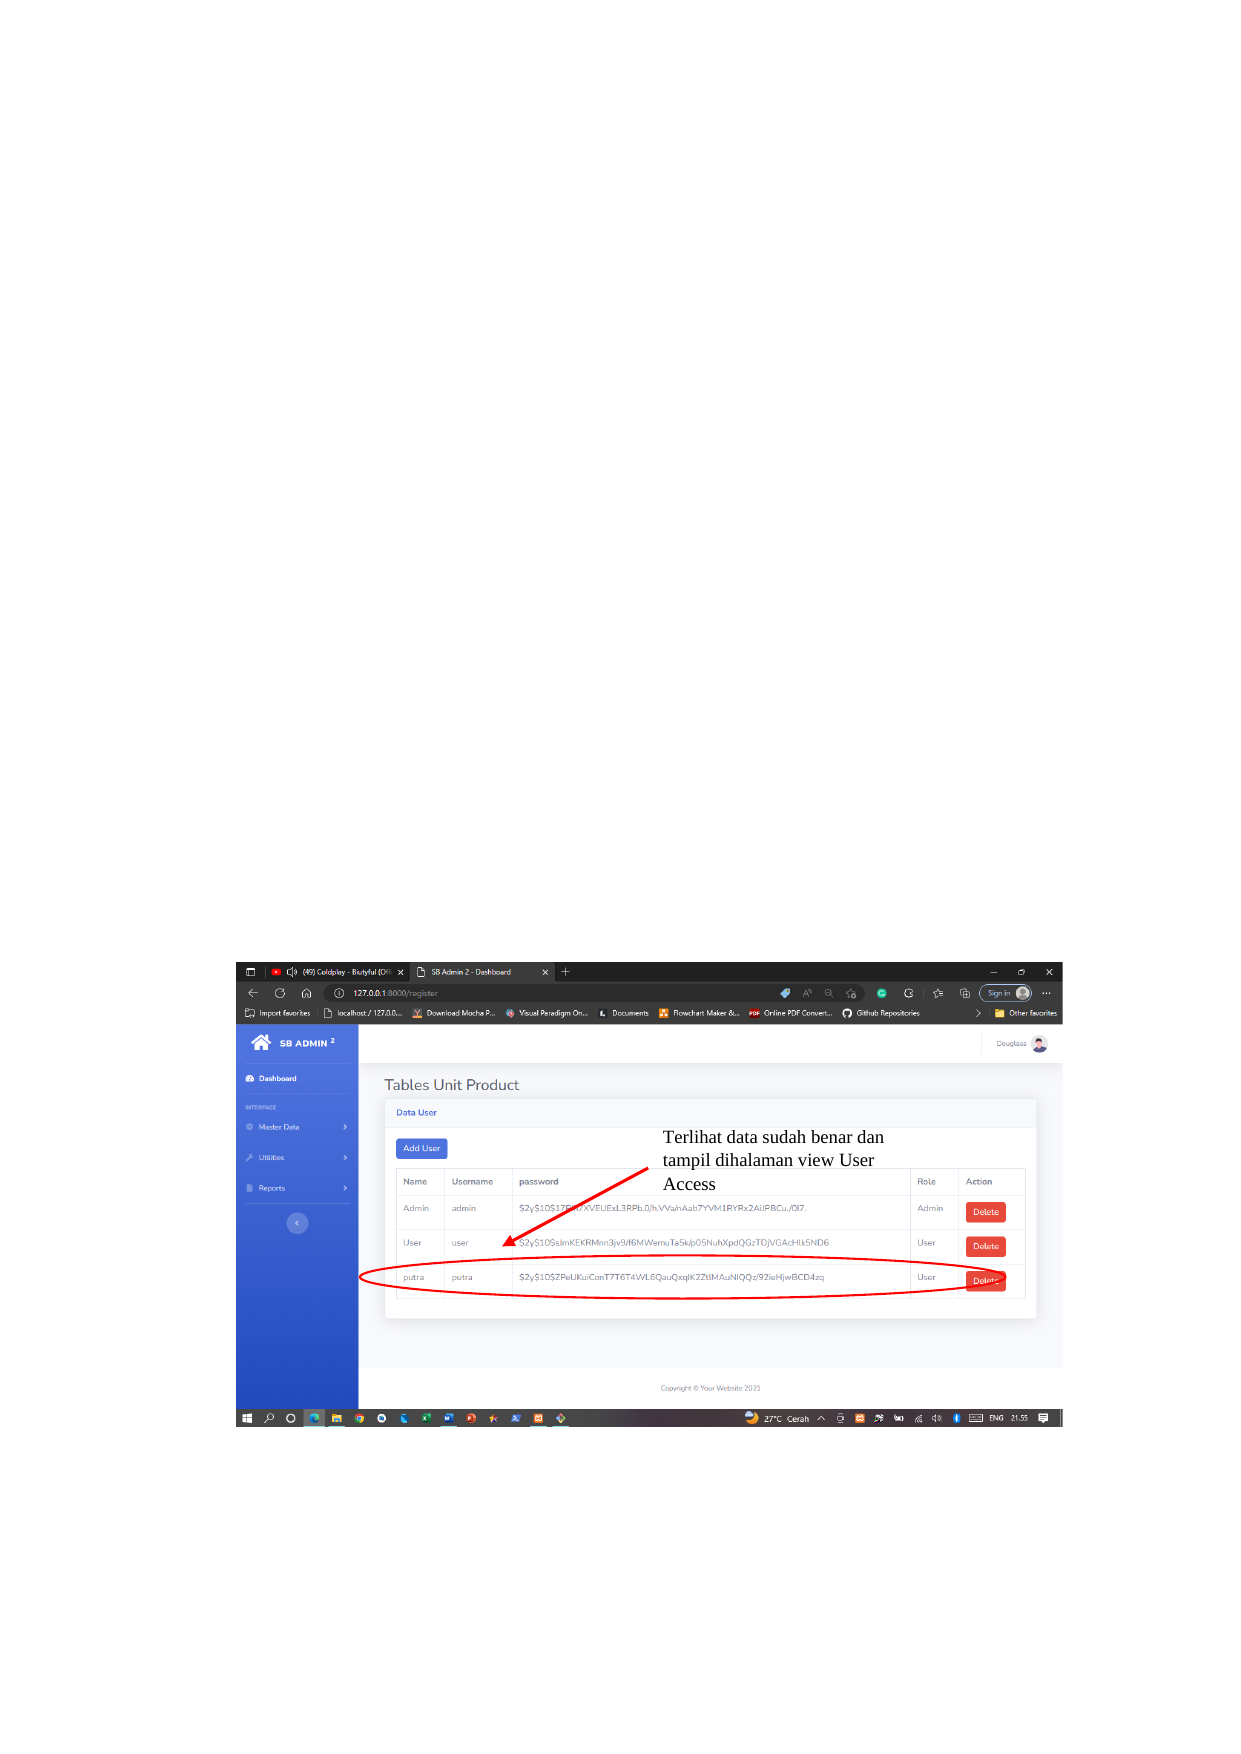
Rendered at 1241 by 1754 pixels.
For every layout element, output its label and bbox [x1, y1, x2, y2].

picture [236, 962, 1063, 1427]
